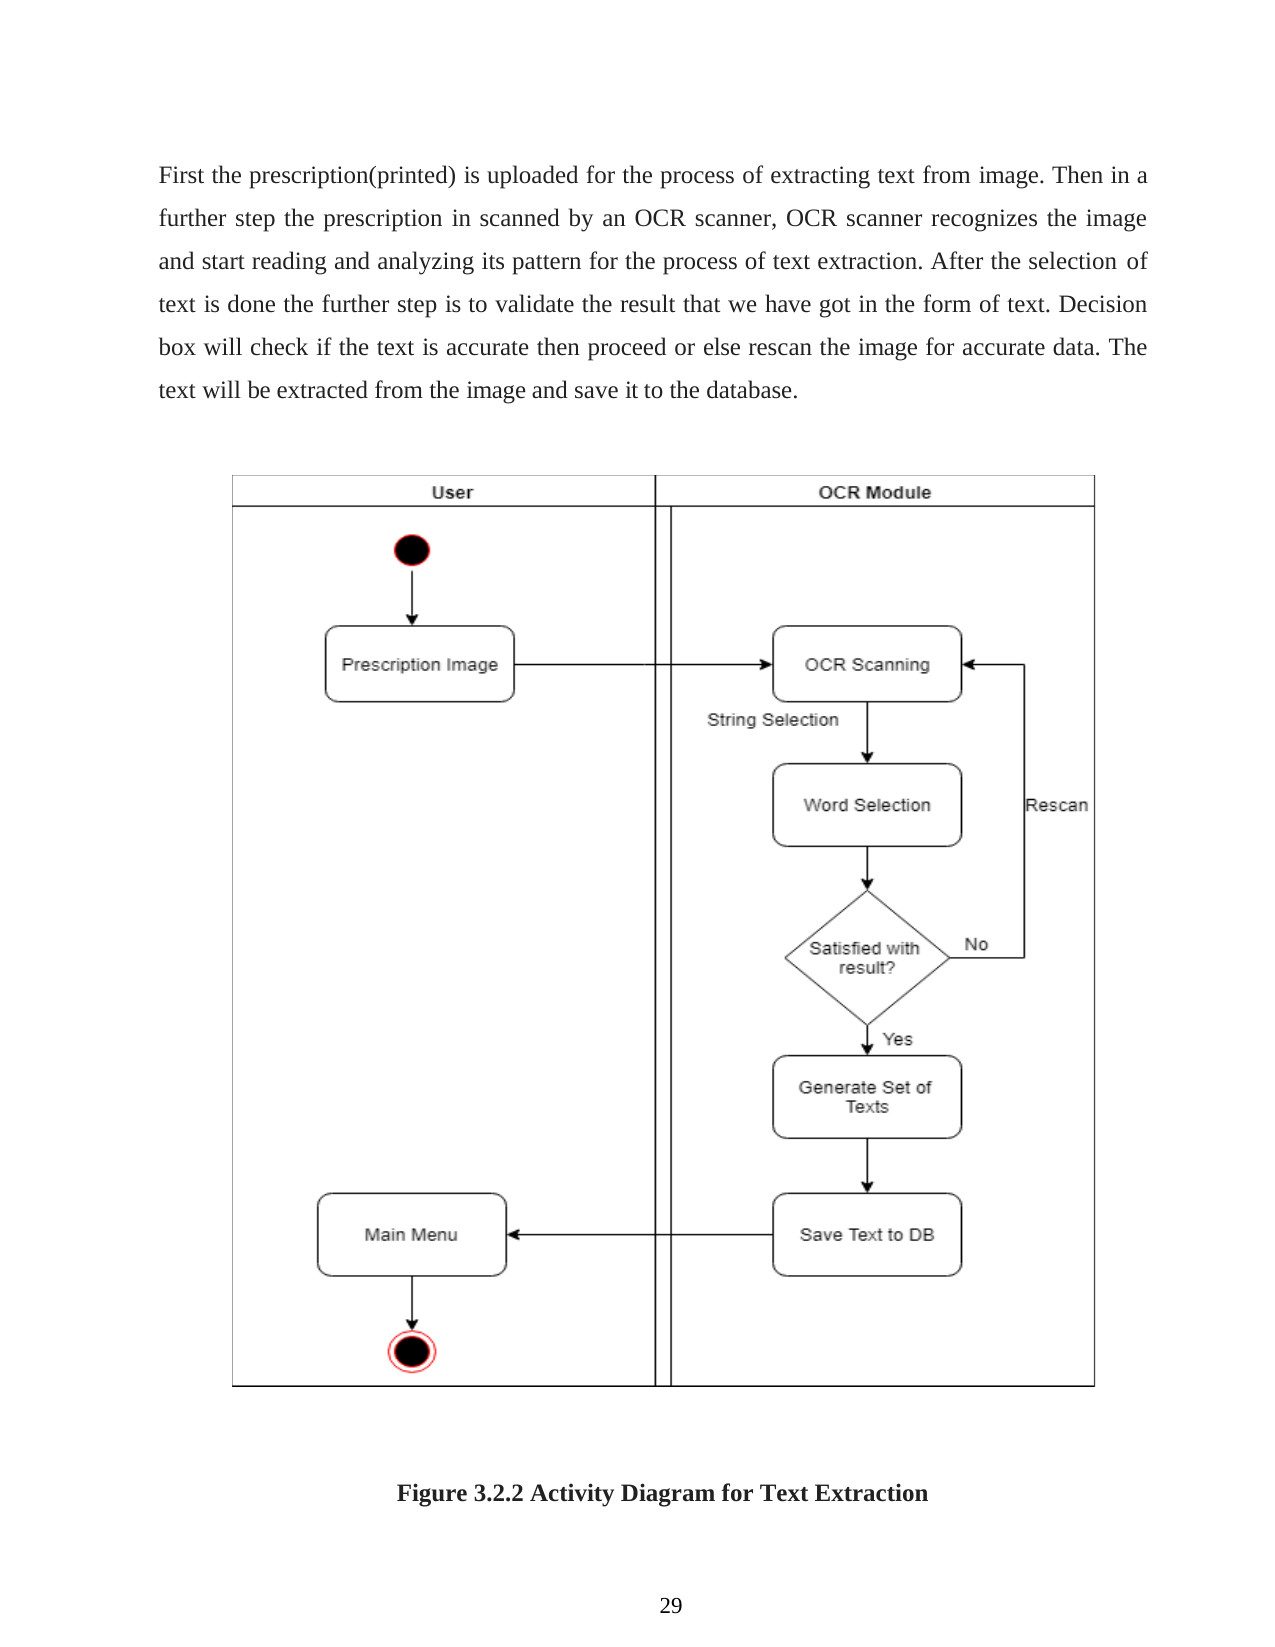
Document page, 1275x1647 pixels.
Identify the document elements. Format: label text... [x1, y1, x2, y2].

picture [232, 475, 1096, 1387]
subtitle Figure 3.2.2 Activity Diagram for Text Extraction [335, 1478, 989, 1507]
text First the prescription(printed) is uploaded for the process of extracting text from image. Then in a further step the prescription in scanned by an OCR scanner, OCR scanner recognizes the image and start reading and analyzing its pattern for the process of text extraction. After the selection of text is done the further step is to validate the result that we have got in the form of text. Decision box will check if the text is accurate then proceed or else rescan the image for accurate data. The text will be extracted from the image and save it to the database. [158, 160, 1148, 404]
